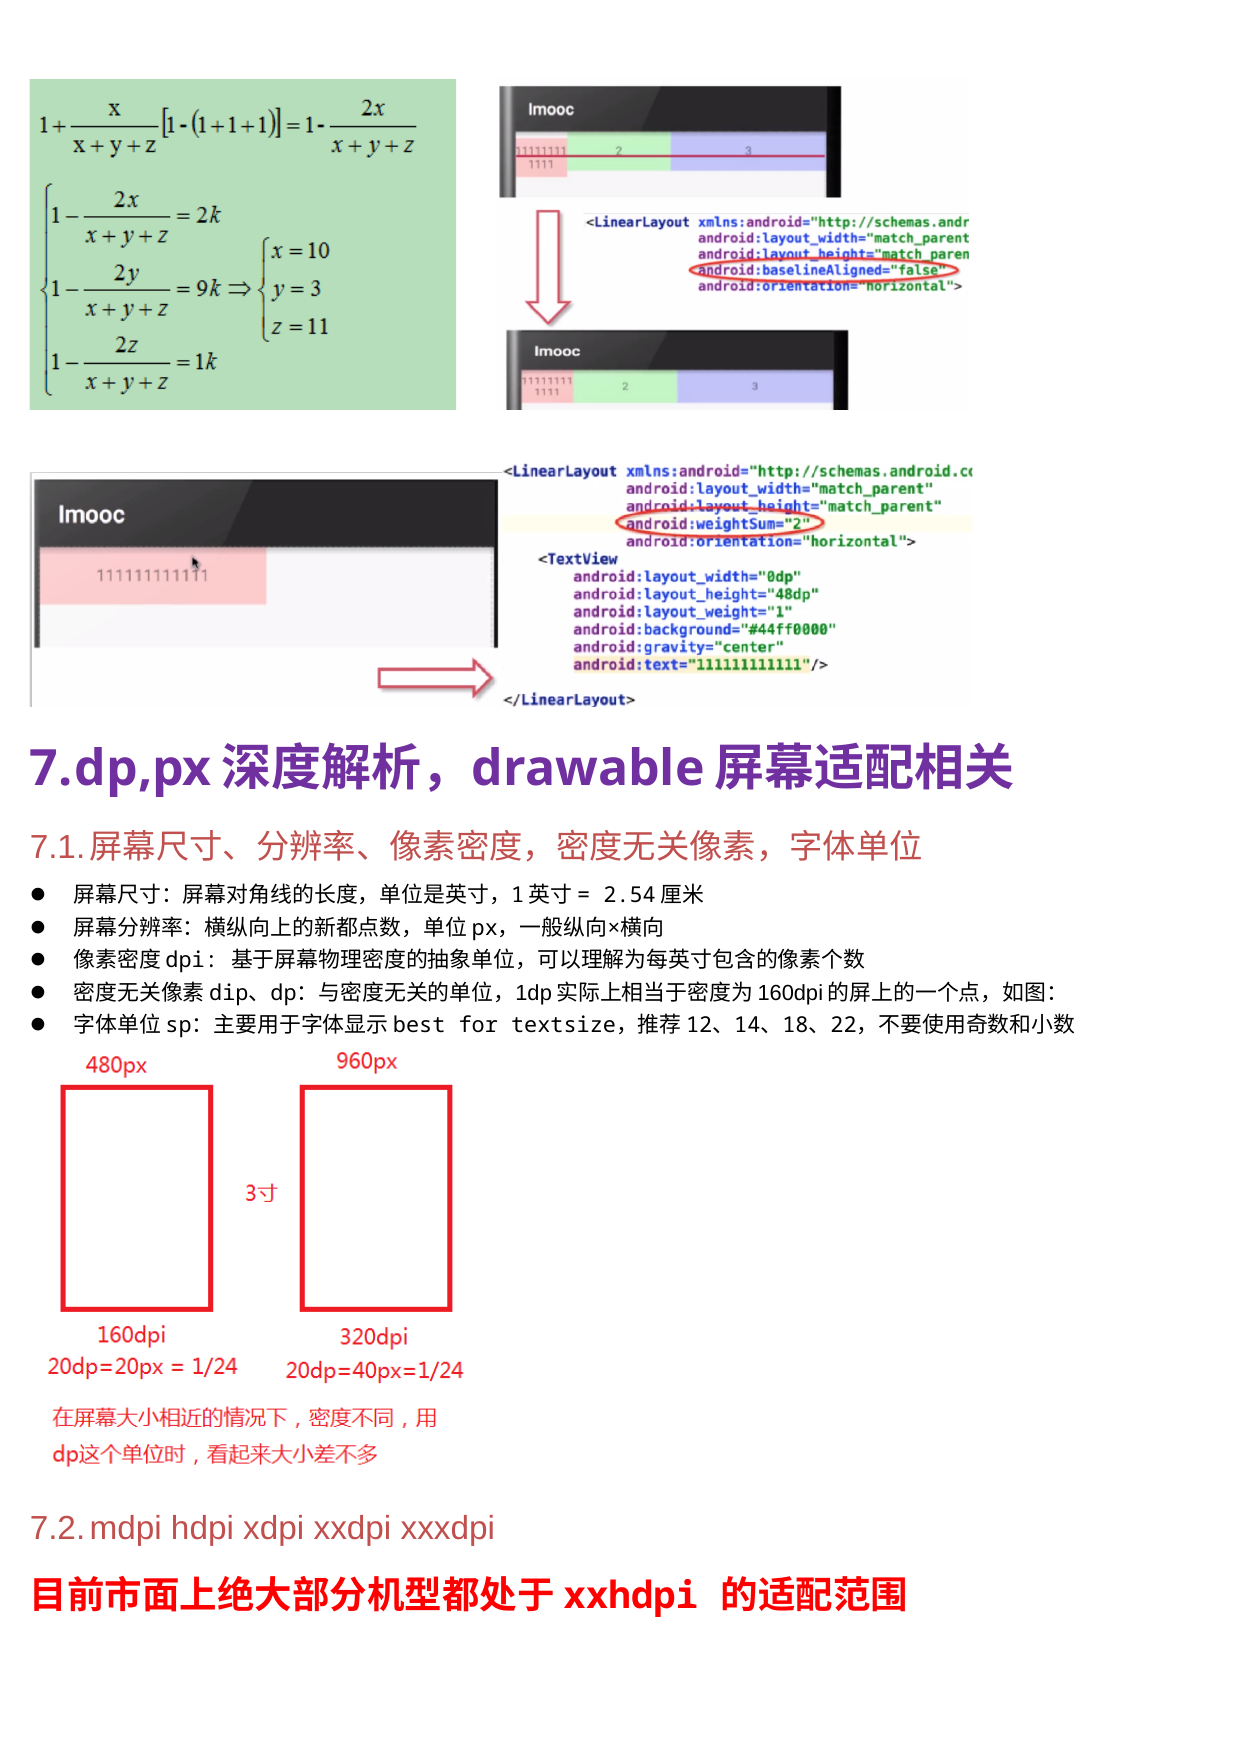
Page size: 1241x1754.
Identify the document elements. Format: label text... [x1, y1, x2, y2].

picture [29, 462, 973, 707]
picture [495, 76, 969, 410]
subtitle 屏幕尺寸、分辨率、像素密度，密度无关像素，字体单位 [29, 812, 1211, 877]
subtitle mdpi hdpi xdpi xxdpi xxxdpi [29, 1494, 1211, 1559]
list 像素密度dpi: 基于屏幕物理密度的抽象单位，可以理解为每英寸包含的像素个数 [29, 942, 1211, 974]
text 目前市面上绝大部分机型都处于 xxhdpi 的适配范围 [29, 1559, 1211, 1624]
list 屏幕尺寸：屏幕对角线的长度，单位是英寸，1英寸 = 2.54厘米 [29, 877, 1211, 909]
picture [29, 79, 457, 410]
subtitle dp,px深度解析，drawable屏幕适配相关 [29, 714, 1211, 812]
list 字体单位sp：主要用于字体显示best for textsize，推荐12、14、18、22，不要使用奇数和小数 [29, 1007, 1211, 1039]
picture [29, 1039, 488, 1485]
list 屏幕分辨率：横纵向上的新都点数，单位px，一般纵向×横向 [29, 909, 1211, 942]
list 密度无关像素dip、dp：与密度无关的单位，1dp实际上相当于密度为160dpi的屏上的一个点，如图： [29, 974, 1211, 1007]
